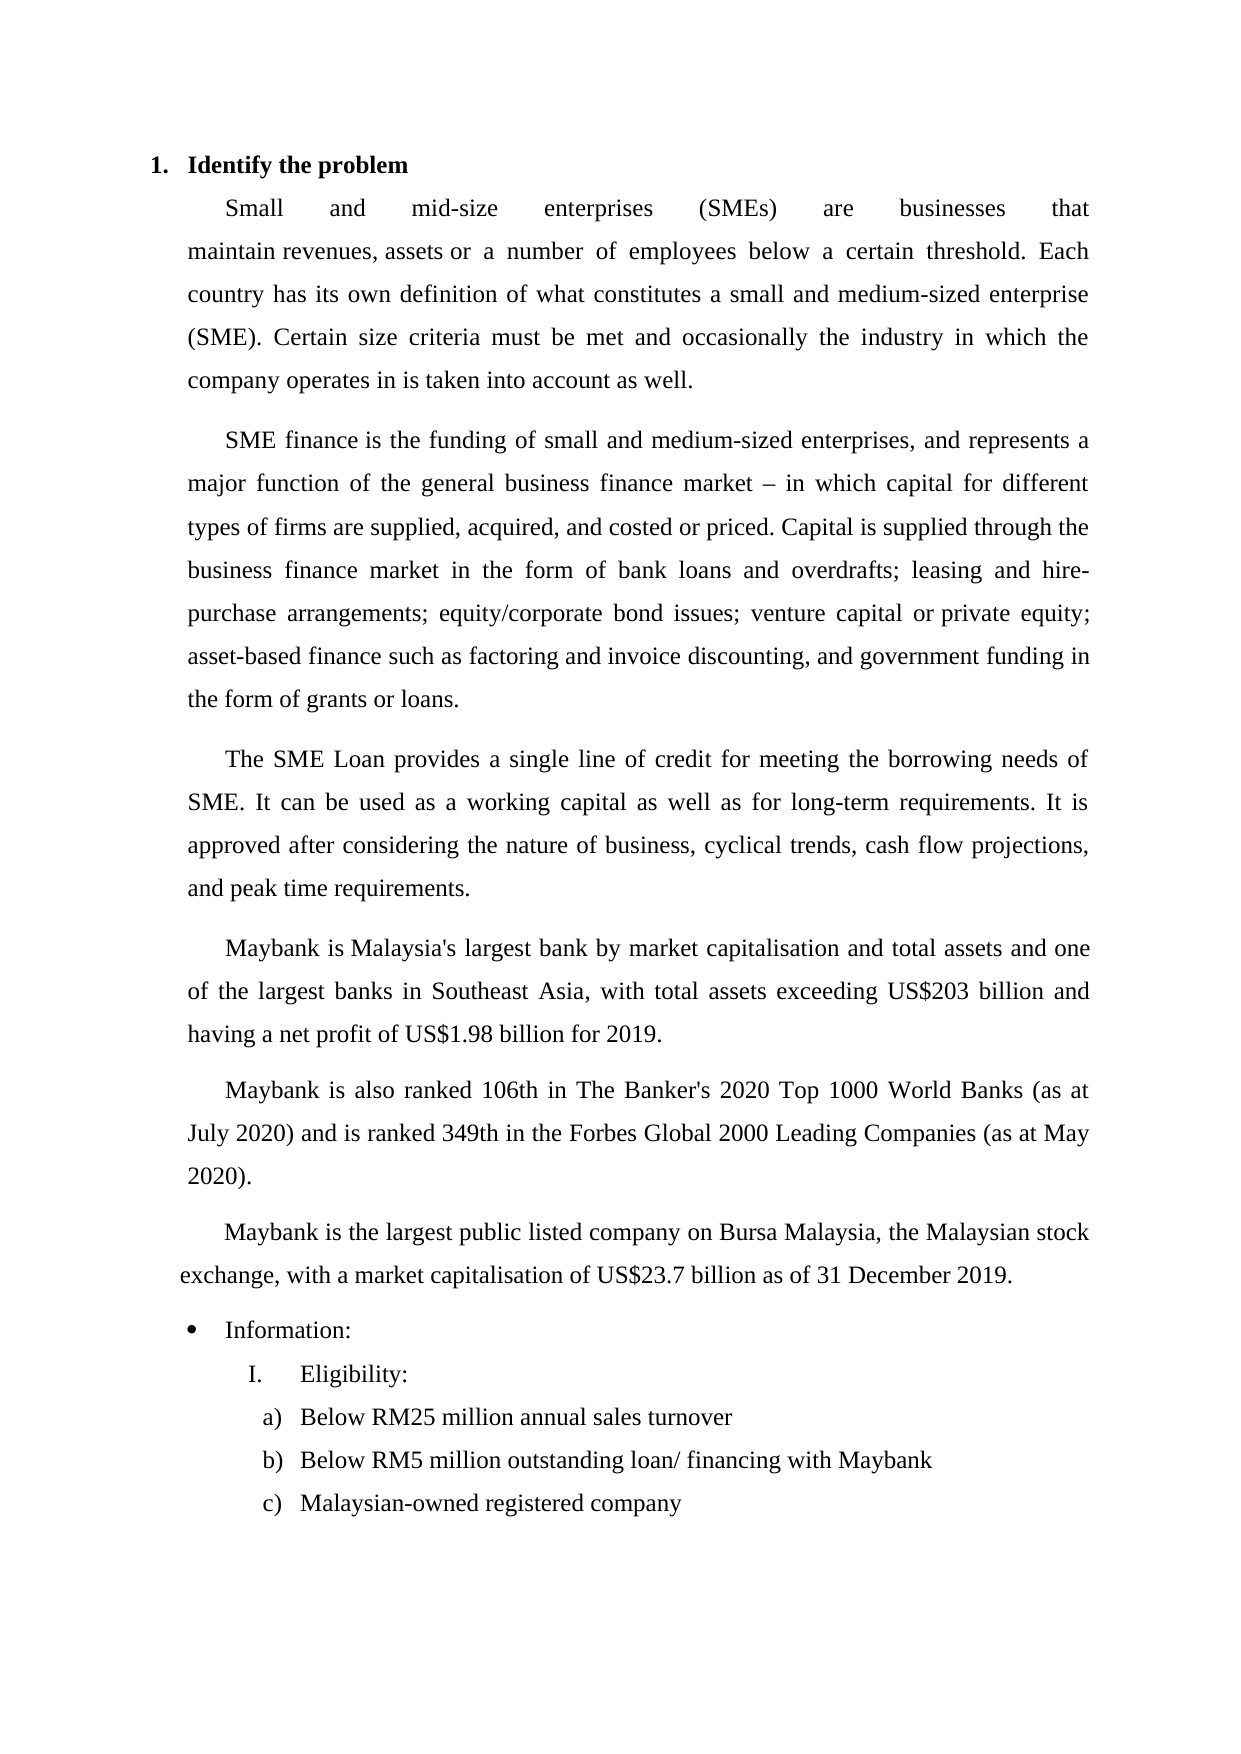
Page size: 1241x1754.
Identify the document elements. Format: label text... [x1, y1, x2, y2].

list Below RM25 million annual sales turnover [262, 1402, 1090, 1431]
text Maybank is the largest public listed company on Bursa Malaysia, the Malaysian stock exchange, with a market capitalisation of US$23.7 billion as of 31 December 2019. [179, 1217, 1090, 1289]
text Maybank is also ranked 106th in The Banker's 2020 Top 1000 World Banks (as at July 2020) and is ranked 349th in the Forbes Global 2000 Leading Companies (as at May 2020). [187, 1075, 1090, 1190]
text Maybank is Malaysia's largest bank by market capitalisation and total assets and one of the largest banks in Southeast Asia, with total assets exceeding US$203 billion and having a net profit of US$1.98 billion for 2019. [187, 933, 1090, 1048]
list Eligibility: [262, 1359, 1090, 1387]
list Below RM5 million outstanding loan/ financing with Maybank [262, 1445, 1090, 1474]
list Malaysian-owned registered company [262, 1488, 1090, 1517]
text SME finance is the funding of small and medium-sized enterprises, and represents a major function of the general business finance market – in which capital for different types of firms are supplied, acquired, and costed or priced. Capital is supplied through the business finance market in the form of bank loans and overdrafts; leasing and hire-purchase arrangements; equity/corporate bond issues; venture capital or private equity; asset-based finance such as factoring and invoice discounting, and government funding in the form of grants or loans. [187, 562, 1090, 713]
list Identify the problem [150, 150, 1090, 179]
text The SME Loan provides a single line of credit for meeting the borrowing needs of SME. It can be used as a working capital as well as for long-term requirements. It is approved after considering the nature of business, cyclical trends, cash flow projections, and peak time requirements. [187, 744, 1090, 902]
list Small and mid-size enterprises (SMEs) are businesses that maintain revenues, assets or a number of employees below a certain threshold. Each country has its own definition of what constitutes a small and medium-sized enterprise (SME). Certain size criteria must be met and occasionally the industry in which the company operates in is taken into account as well. [187, 193, 1090, 394]
list Information: [187, 1316, 1090, 1344]
text SME finance is the funding of small and medium-sized enterprises, and represents a major function of the general business finance market – in which capital for different types of firms are supplied, acquired, and costed or priced. Capital is supplied through the business finance market in the form of bank loans and overdrafts; leasing and hire-purchase arrangements; equity/corporate bond issues; venture capital or private equity; asset-based finance such as factoring and invoice discounting, and government funding in the form of grants or loans. [187, 425, 1090, 524]
